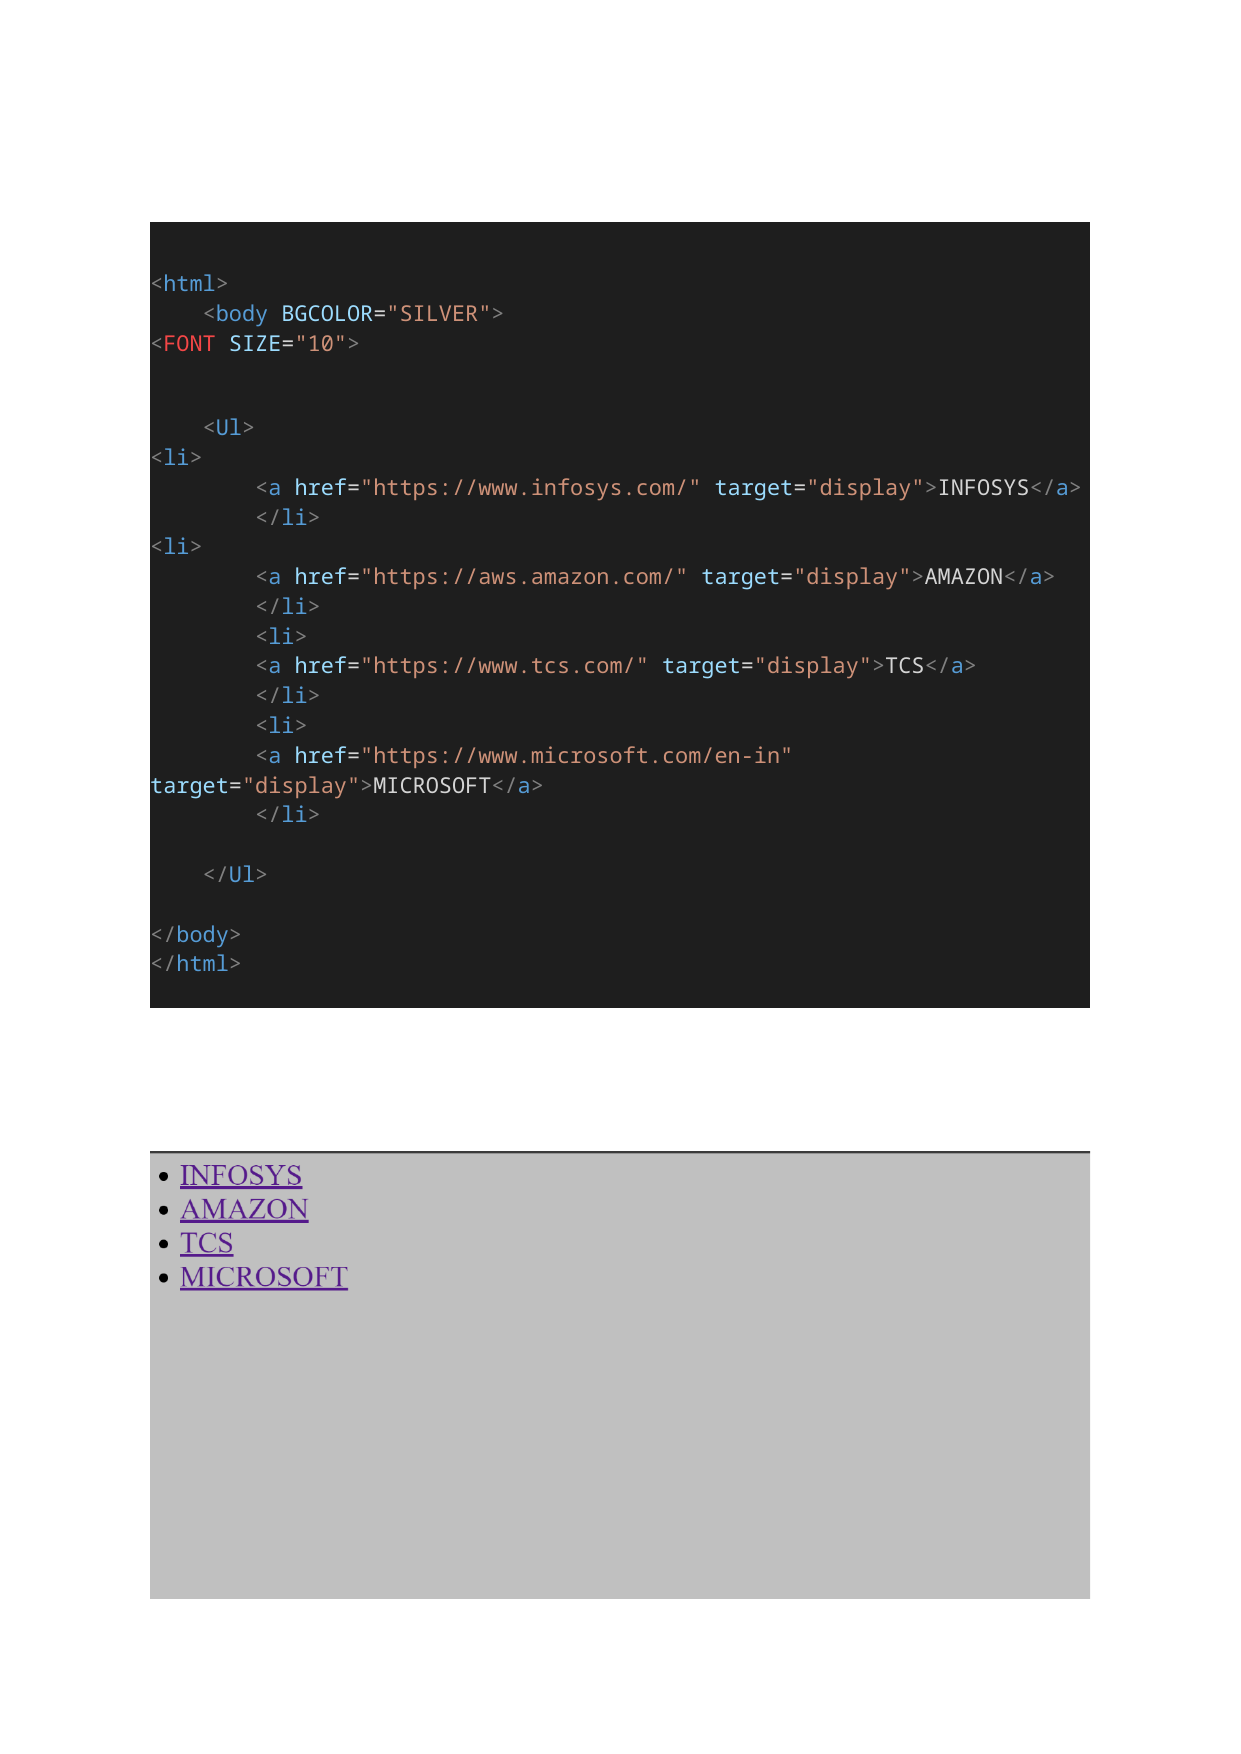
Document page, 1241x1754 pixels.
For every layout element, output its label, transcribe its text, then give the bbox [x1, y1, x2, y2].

text </li> [150, 591, 1090, 621]
text </body> [150, 919, 1090, 948]
picture [150, 1151, 1091, 1599]
text <Ul> [150, 412, 1090, 442]
text <a href="https://www.infosys.com/" target="display">INFOSYS</a> [150, 472, 1090, 502]
text <a href="https://aws.amazon.com/" target="display">AMAZON</a> [150, 561, 1090, 591]
text <html> [150, 268, 1090, 298]
text <a href="https://www.tcs.com/" target="display">TCS</a> [150, 651, 1090, 680]
text <li> [150, 531, 1090, 561]
text </html> [150, 948, 1090, 978]
text </li> [150, 680, 1090, 710]
text </li> [150, 799, 1090, 829]
text <FONT SIZE="10"> [150, 328, 1090, 357]
text <li> [150, 442, 1090, 472]
text <li> [150, 621, 1090, 651]
text <li> [150, 710, 1090, 740]
text </Ul> [150, 859, 1090, 889]
text <a href="https://www.microsoft.com/en-in" target="display">MICROSOFT</a> [150, 740, 1090, 799]
text <body BGCOLOR="SILVER"> [150, 298, 1090, 328]
text </li> [150, 502, 1090, 531]
